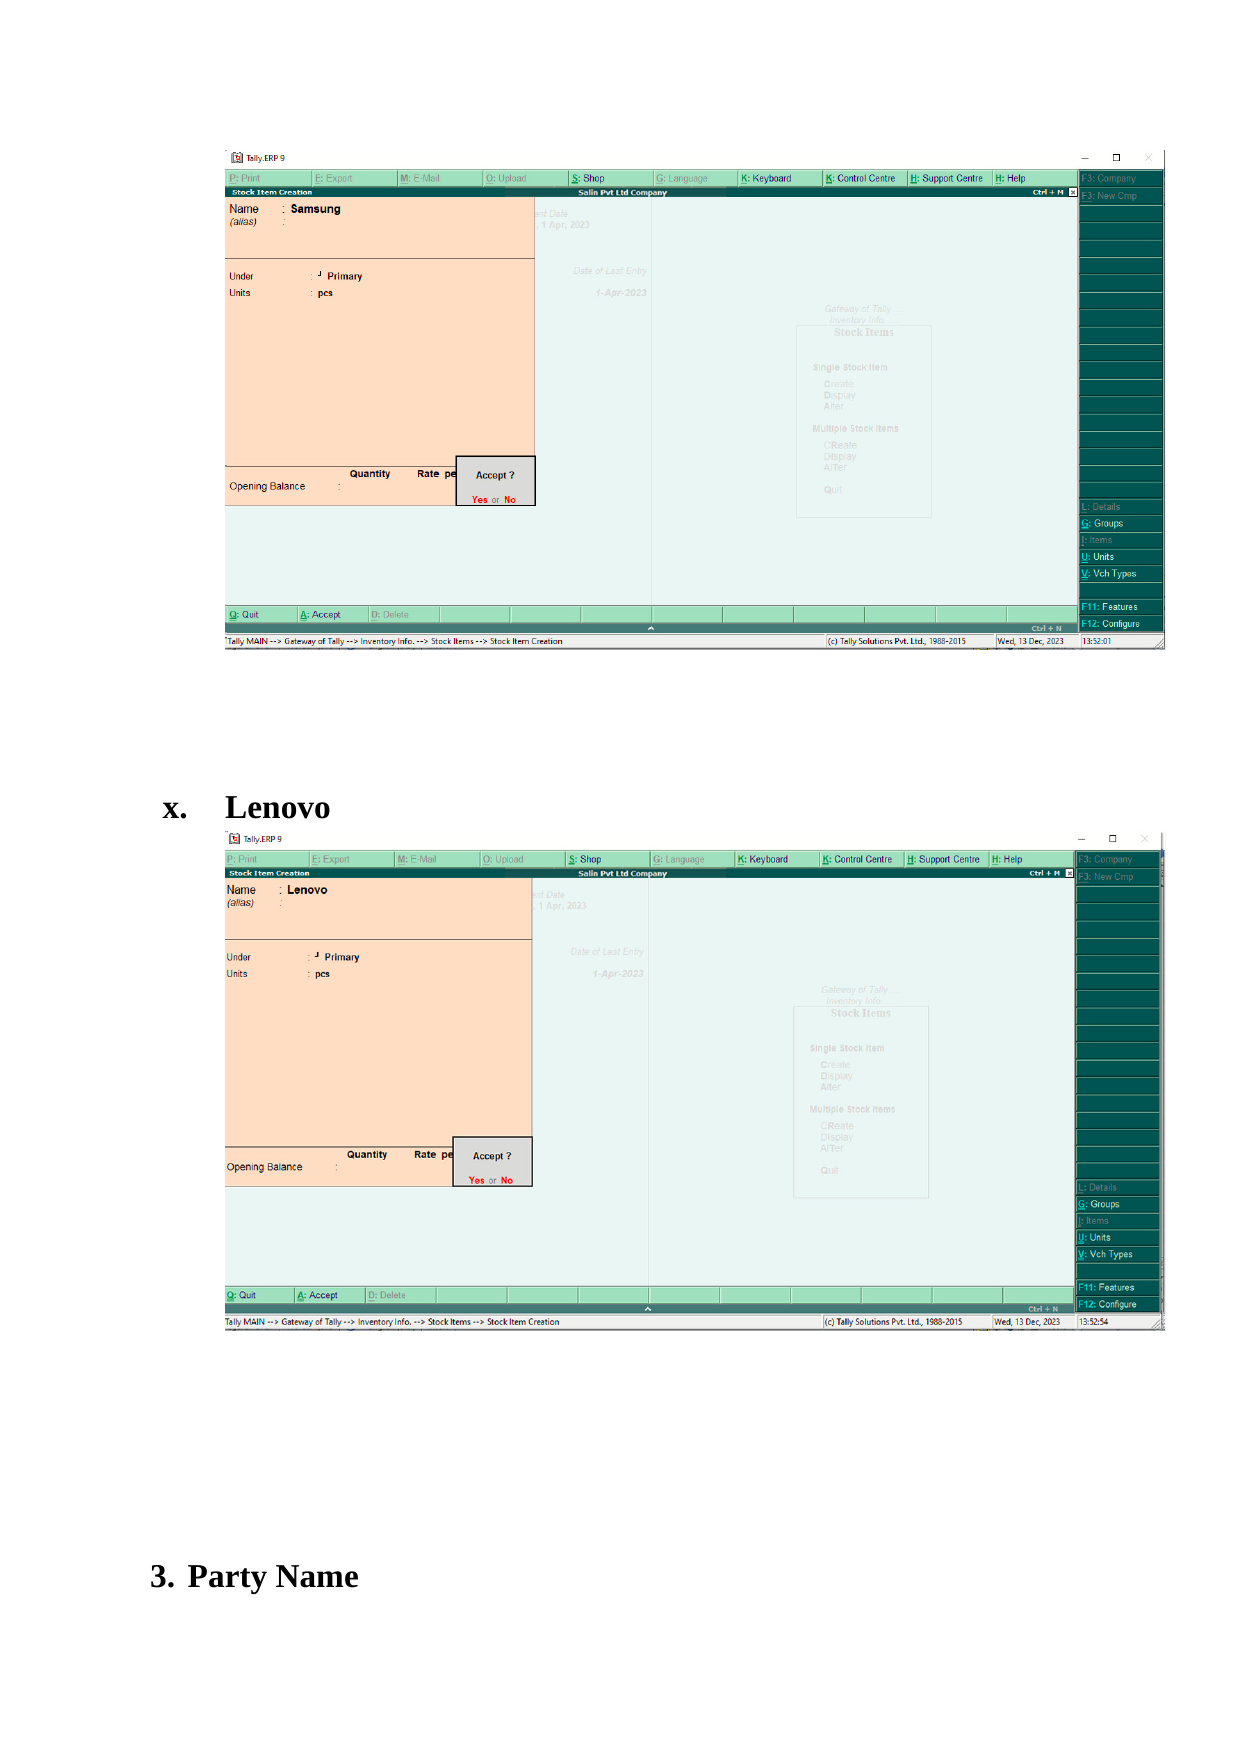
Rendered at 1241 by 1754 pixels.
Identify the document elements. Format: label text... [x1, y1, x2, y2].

picture [225, 150, 1166, 650]
picture [225, 831, 1166, 1331]
list Lenovo [187, 787, 1090, 825]
list Party Name [150, 1556, 1090, 1594]
